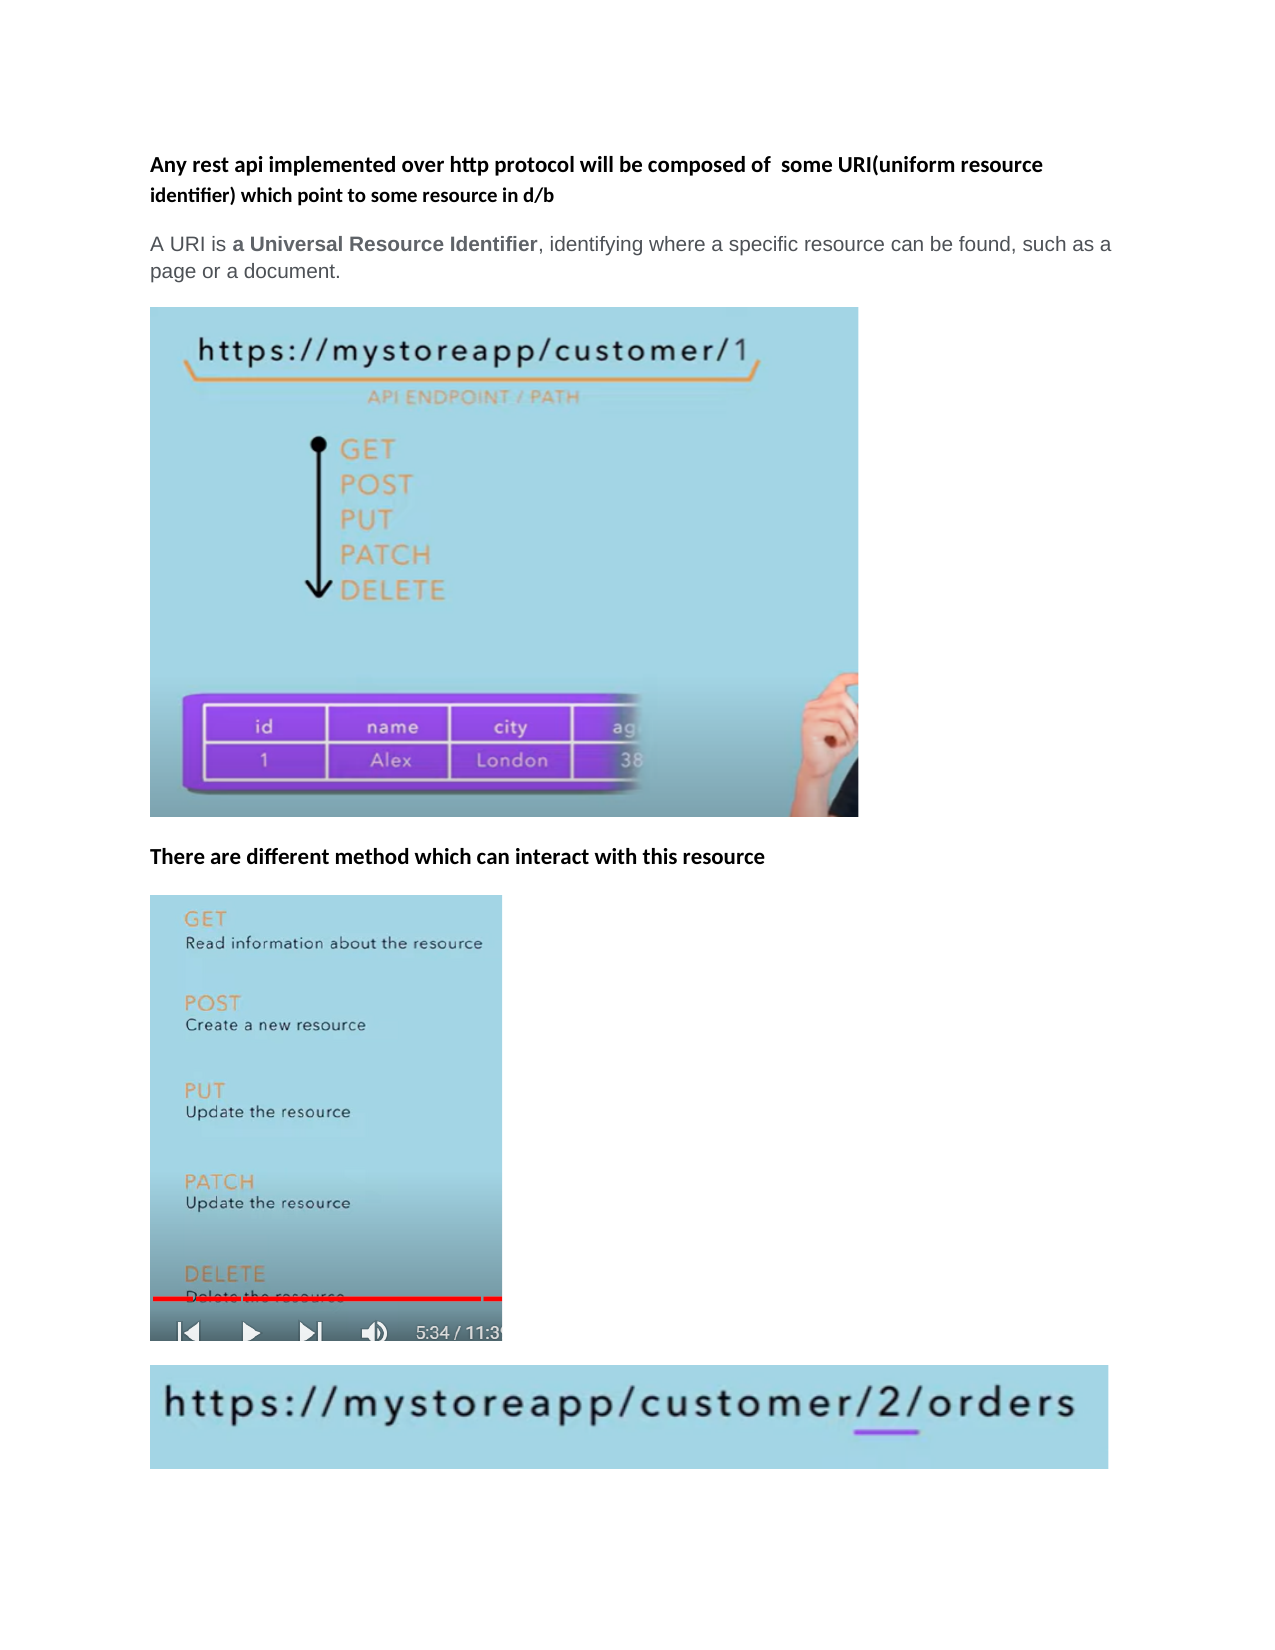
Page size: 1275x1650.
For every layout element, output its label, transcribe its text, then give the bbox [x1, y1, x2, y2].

text A URI is a Universal Resource Identifier, identifying where a specific resource can be found, such as a page or a document. [150, 232, 1125, 283]
picture [150, 895, 503, 1341]
picture [150, 307, 859, 817]
text There are different method which can interact with this resource [150, 842, 1125, 870]
picture [150, 1365, 1109, 1469]
text Any rest api implemented over http protocol will be composed of some URI(uniform resource identifier) which point to some resource in d/b [150, 150, 1125, 207]
